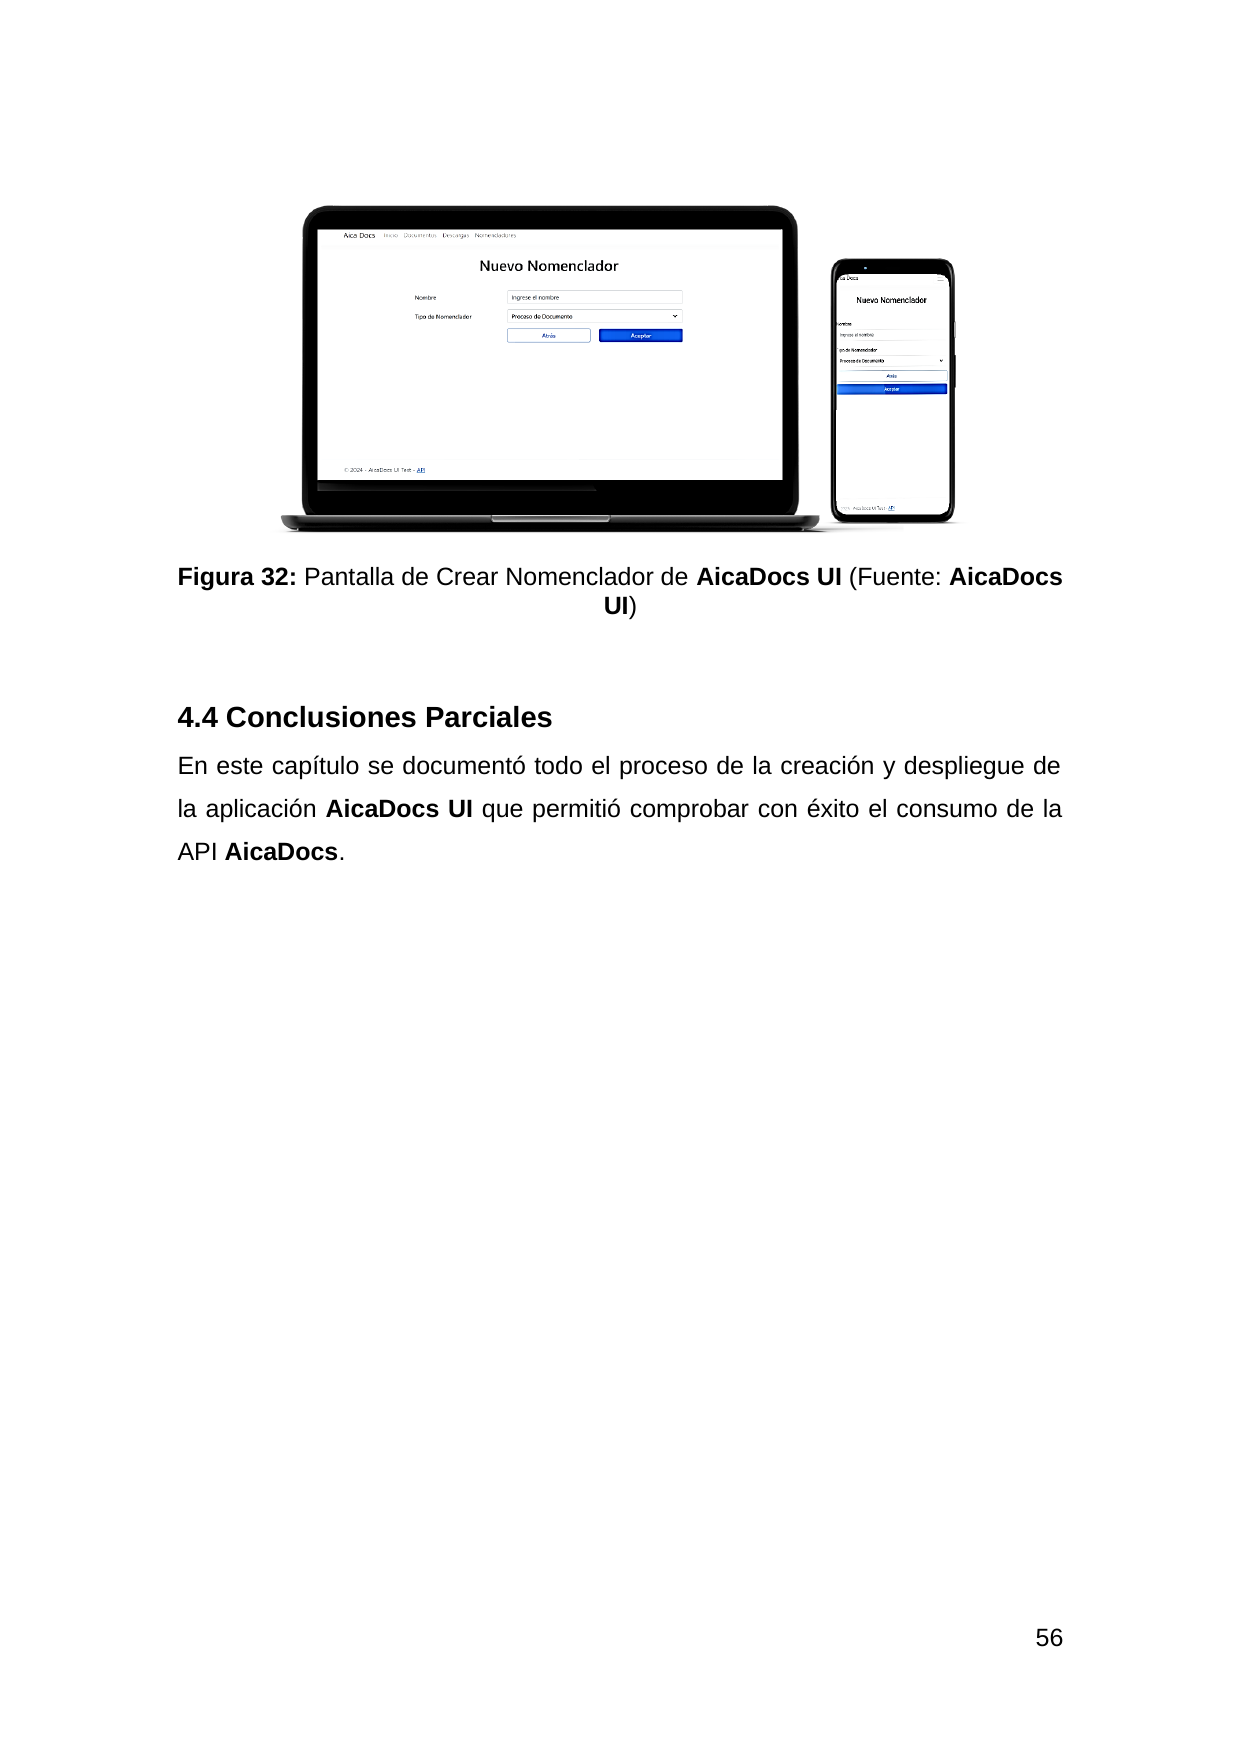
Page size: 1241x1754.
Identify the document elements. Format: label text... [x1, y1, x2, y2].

text Figura 32: Pantalla de Crear Nomenclador de AicaDocs UI (Fuente: AicaDocs UI) [177, 562, 1063, 620]
picture [270, 197, 969, 542]
text En este capítulo se documentó todo el proceso de la creación y despliegue de la aplicación AicaDocs UI que permitió comprobar con éxito el consumo de la API AicaDocs. [177, 751, 1063, 866]
subtitle 4.4 Conclusiones Parciales [177, 701, 1063, 734]
